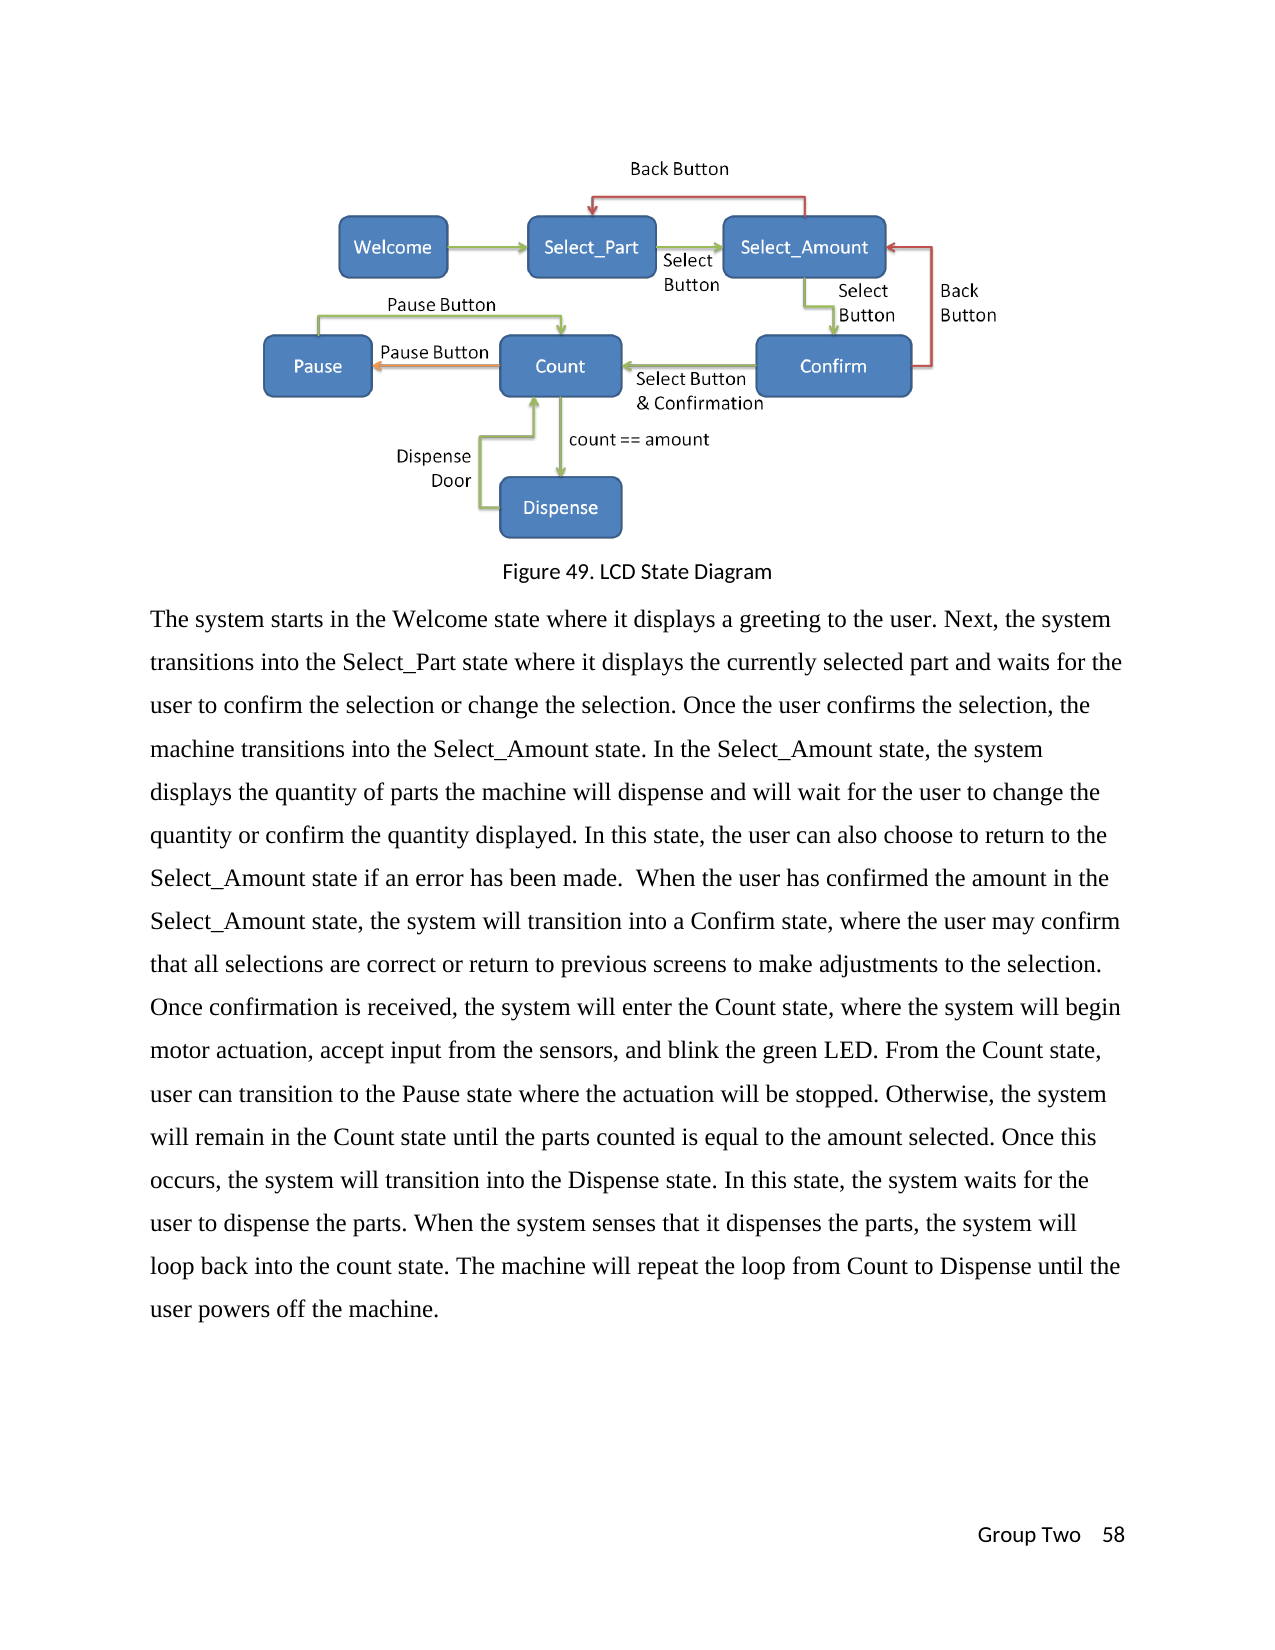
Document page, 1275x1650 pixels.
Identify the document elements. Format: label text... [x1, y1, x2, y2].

picture [262, 150, 1013, 539]
text The system starts in the Welcome state where it displays a greeting to the user. Next, the system transitions into the Select_Part state where it displays the currently selected part and waits for the user to confirm the selection or change the selection. Once the user confirms the selection, the machine transitions into the Select_Amount state. In the Select_Amount state, the system displays the quantity of parts the machine will dispense and will wait for the user to change the quantity or confirm the quantity displayed. In this state, the user can also choose to return to the Select_Amount state if an error has been made. When the user has confirmed the amount in the Select_Amount state, the system will transition into a Confirm state, where the user may confirm that all selections are correct or return to previous screens to make adjustments to the selection. Once confirmation is received, the system will enter the Count state, where the system will begin motor actuation, accept input from the sensors, and blink the green LED. From the Count state, user can transition to the Pause state where the actuation will be stopped. Otherwise, the system will remain in the Count state until the parts counted is equal to the amount selected. Once this occurs, the system will transition into the Dispense state. In this state, the system waits for the user to dispense the parts. When the system senses that it dispenses the parts, the system will loop back into the count state. The machine will repeat the loop from Count to Dispense until the user powers off the machine. [150, 604, 1125, 1323]
text Figure 49. LCD State Diagram [150, 557, 1125, 586]
